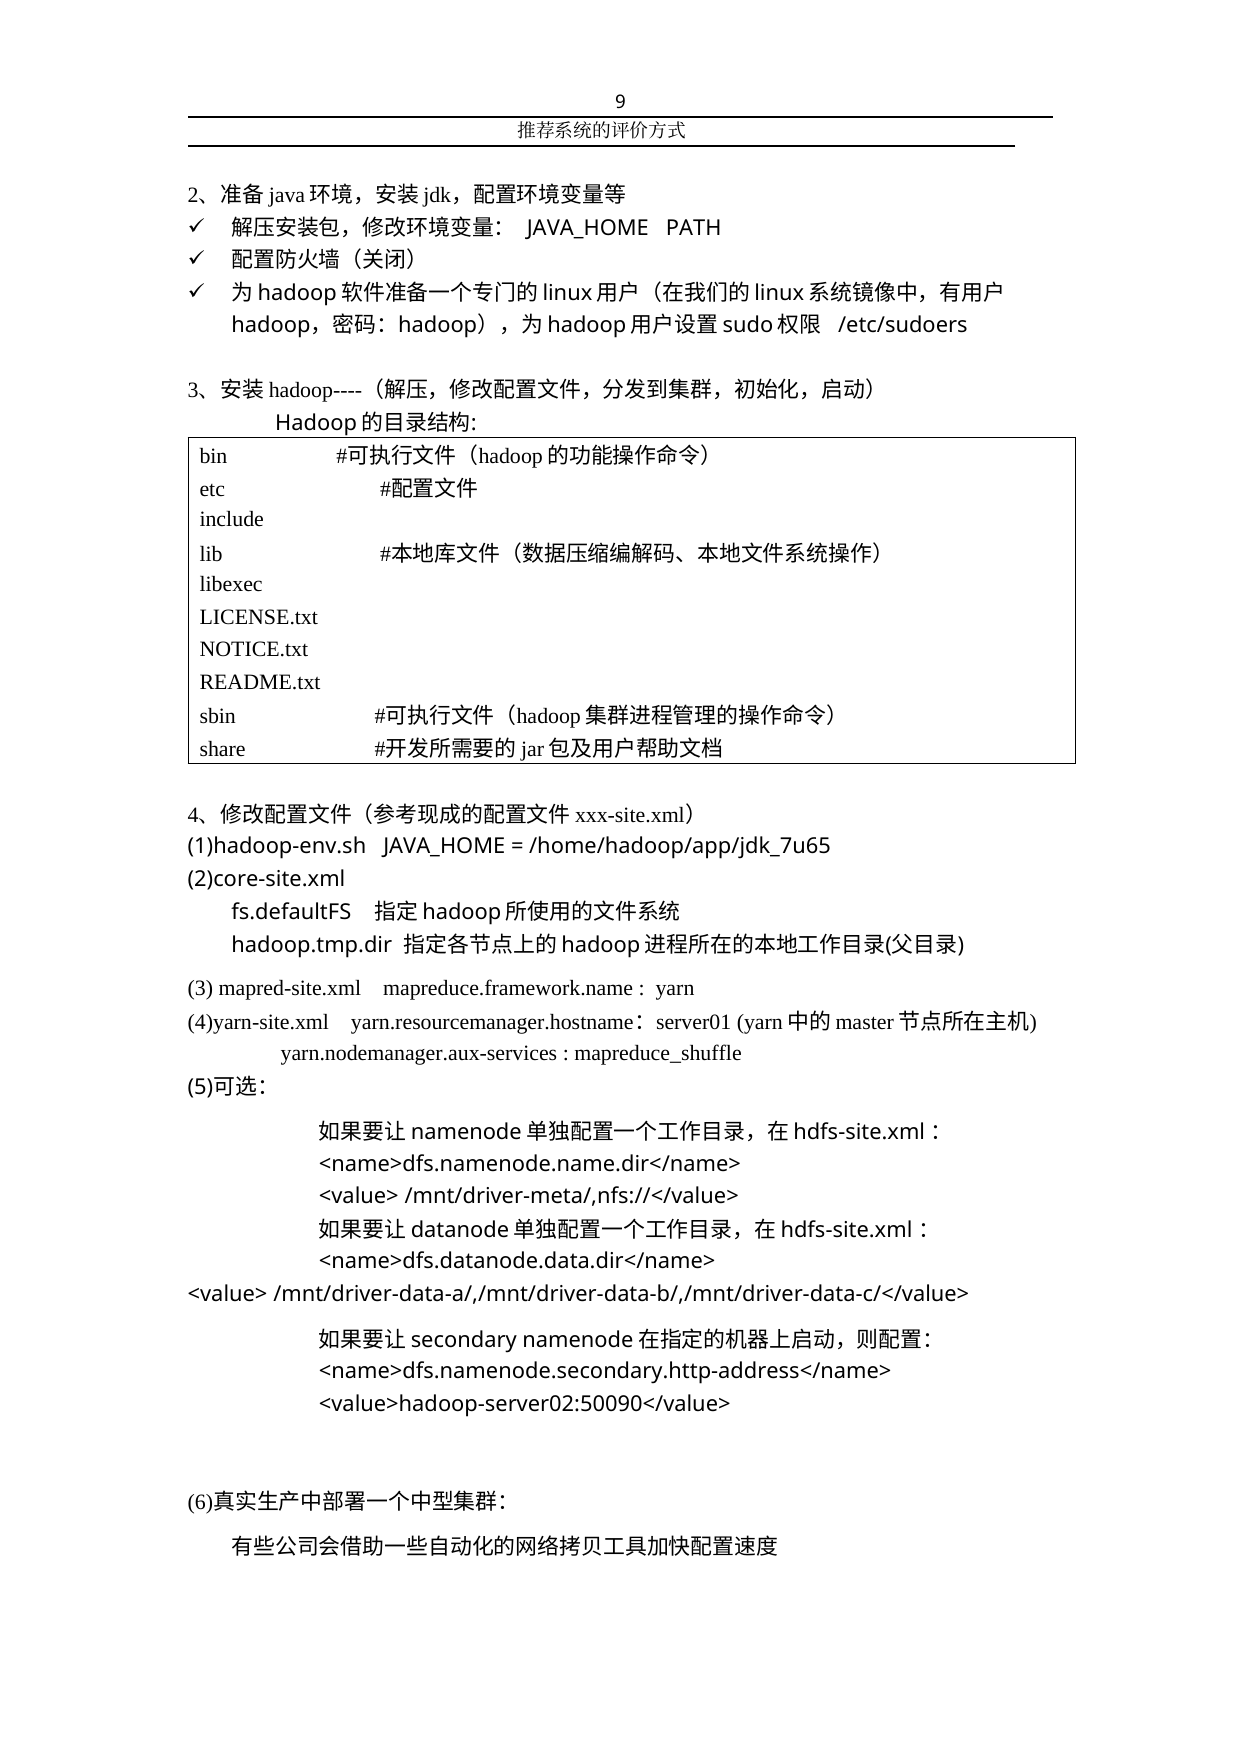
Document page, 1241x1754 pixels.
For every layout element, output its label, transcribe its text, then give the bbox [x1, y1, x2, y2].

text (1)hadoop-env.sh JAVA_HOME = /home/hadoop/app/jdk_7u65 [187, 829, 1053, 861]
list 修改配置文件（参考现成的配置文件xxx-site.xml） [187, 796, 1053, 829]
text (2)core-site.xml [187, 861, 1053, 894]
text 有些公司会借助一些自动化的网络拷贝工具加快配置速度 [231, 1529, 1053, 1561]
list <name>dfs.datanode.data.dir</name> [319, 1244, 1053, 1276]
text (4)yarn-site.xml yarn.resourcemanager.hostname：server01 (yarn中的master节点所在主机) [187, 1004, 1053, 1036]
list <name>dfs.namenode.secondary.http-address</name> [319, 1354, 1053, 1386]
list <value> /mnt/driver-meta/,nfs://</value> [319, 1179, 1053, 1211]
text fs.defaultFS 指定hadoop所使用的文件系统 [187, 894, 1053, 926]
text (6)真实生产中部署一个中型集群： [187, 1484, 1053, 1516]
text yarn.nodemanager.aux-services : mapreduce_shuffle [187, 1036, 1053, 1069]
list 为hadoop软件准备一个专门的linux用户（在我们的linux系统镜像中，有用户hadoop，密码：hadoop），为hadoop用户设置sudo权限 /etc/sudoers [187, 274, 1053, 339]
list 如果要让secondary namenode在指定的机器上启动，则配置： [319, 1321, 1053, 1354]
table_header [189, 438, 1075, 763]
list 安装hadoop----（解压，修改配置文件，分发到集群，初始化，启动） [187, 372, 1053, 404]
text (3) mapred-site.xml mapreduce.framework.name : yarn [187, 971, 1053, 1004]
list Hadoop的目录结构: [275, 404, 1053, 437]
list 如果要让datanode单独配置一个工作目录，在hdfs-site.xml ： [319, 1211, 1053, 1244]
list 解压安装包，修改环境变量： JAVA_HOME PATH [187, 209, 1053, 242]
list 准备java环境，安装jdk，配置环境变量等 [187, 177, 1053, 209]
list <name>dfs.namenode.name.dir</name> [319, 1146, 1053, 1179]
list <value>hadoop-server02:50090</value> [319, 1386, 1053, 1419]
list 如果要让namenode单独配置一个工作目录，在hdfs-site.xml ： [319, 1114, 1053, 1146]
text hadoop.tmp.dir 指定各节点上的hadoop进程所在的本地工作目录(父目录) [231, 926, 1053, 959]
text <value> /mnt/driver-data-a/,/mnt/driver-data-b/,/mnt/driver-data-c/</value> [187, 1276, 1053, 1309]
list 配置防火墙（关闭） [187, 242, 1053, 274]
text (5)可选： [187, 1069, 1053, 1101]
